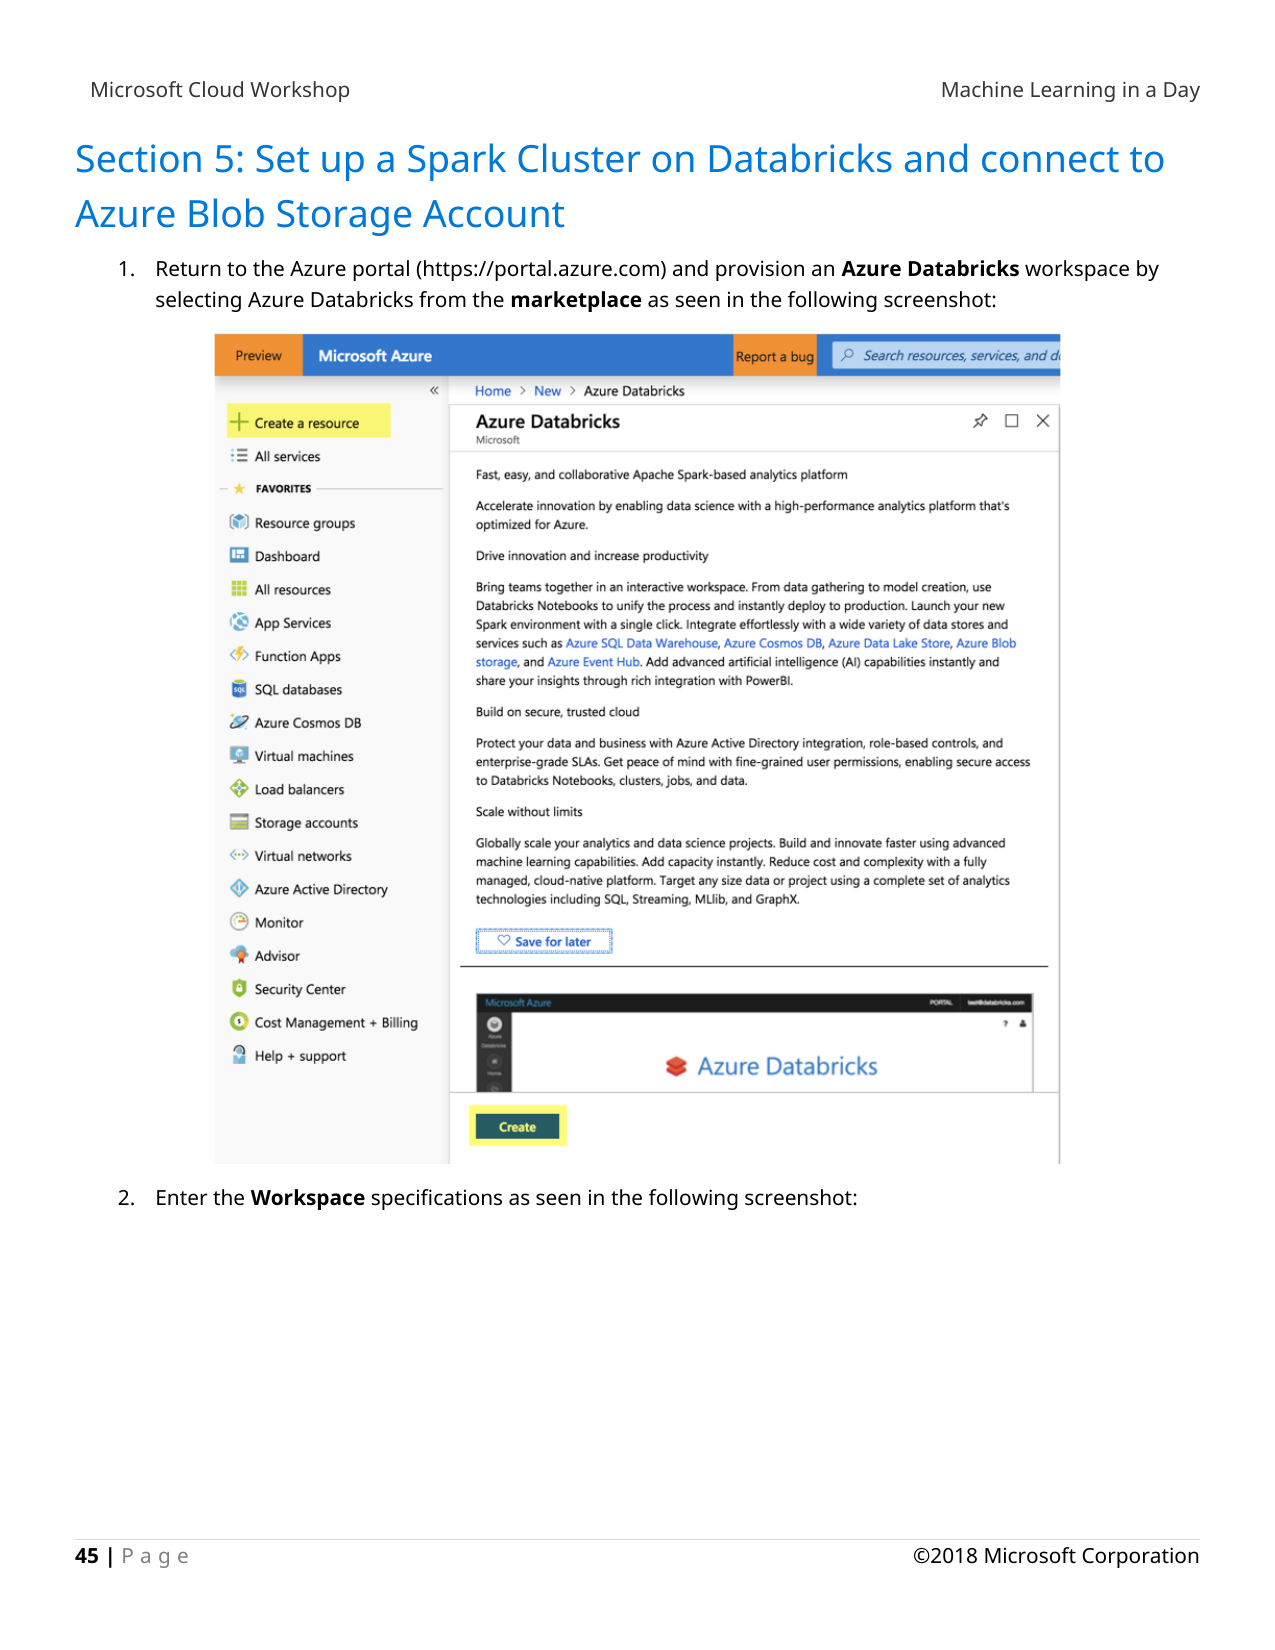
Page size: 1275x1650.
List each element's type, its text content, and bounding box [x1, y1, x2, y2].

picture [214, 332, 1061, 1164]
list Enter the Workspace specifications as seen in the following screenshot: [118, 1183, 1200, 1211]
subtitle Section 5: Set up a Spark Cluster on Databricks and connect to Azure Blob Storage Account [75, 132, 1200, 238]
list Return to the Azure portal (https://portal.azure.com) and provision an Azure Databricks workspace by selecting Azure Databricks from the marketplace as seen in the following screenshot: [118, 254, 1200, 314]
